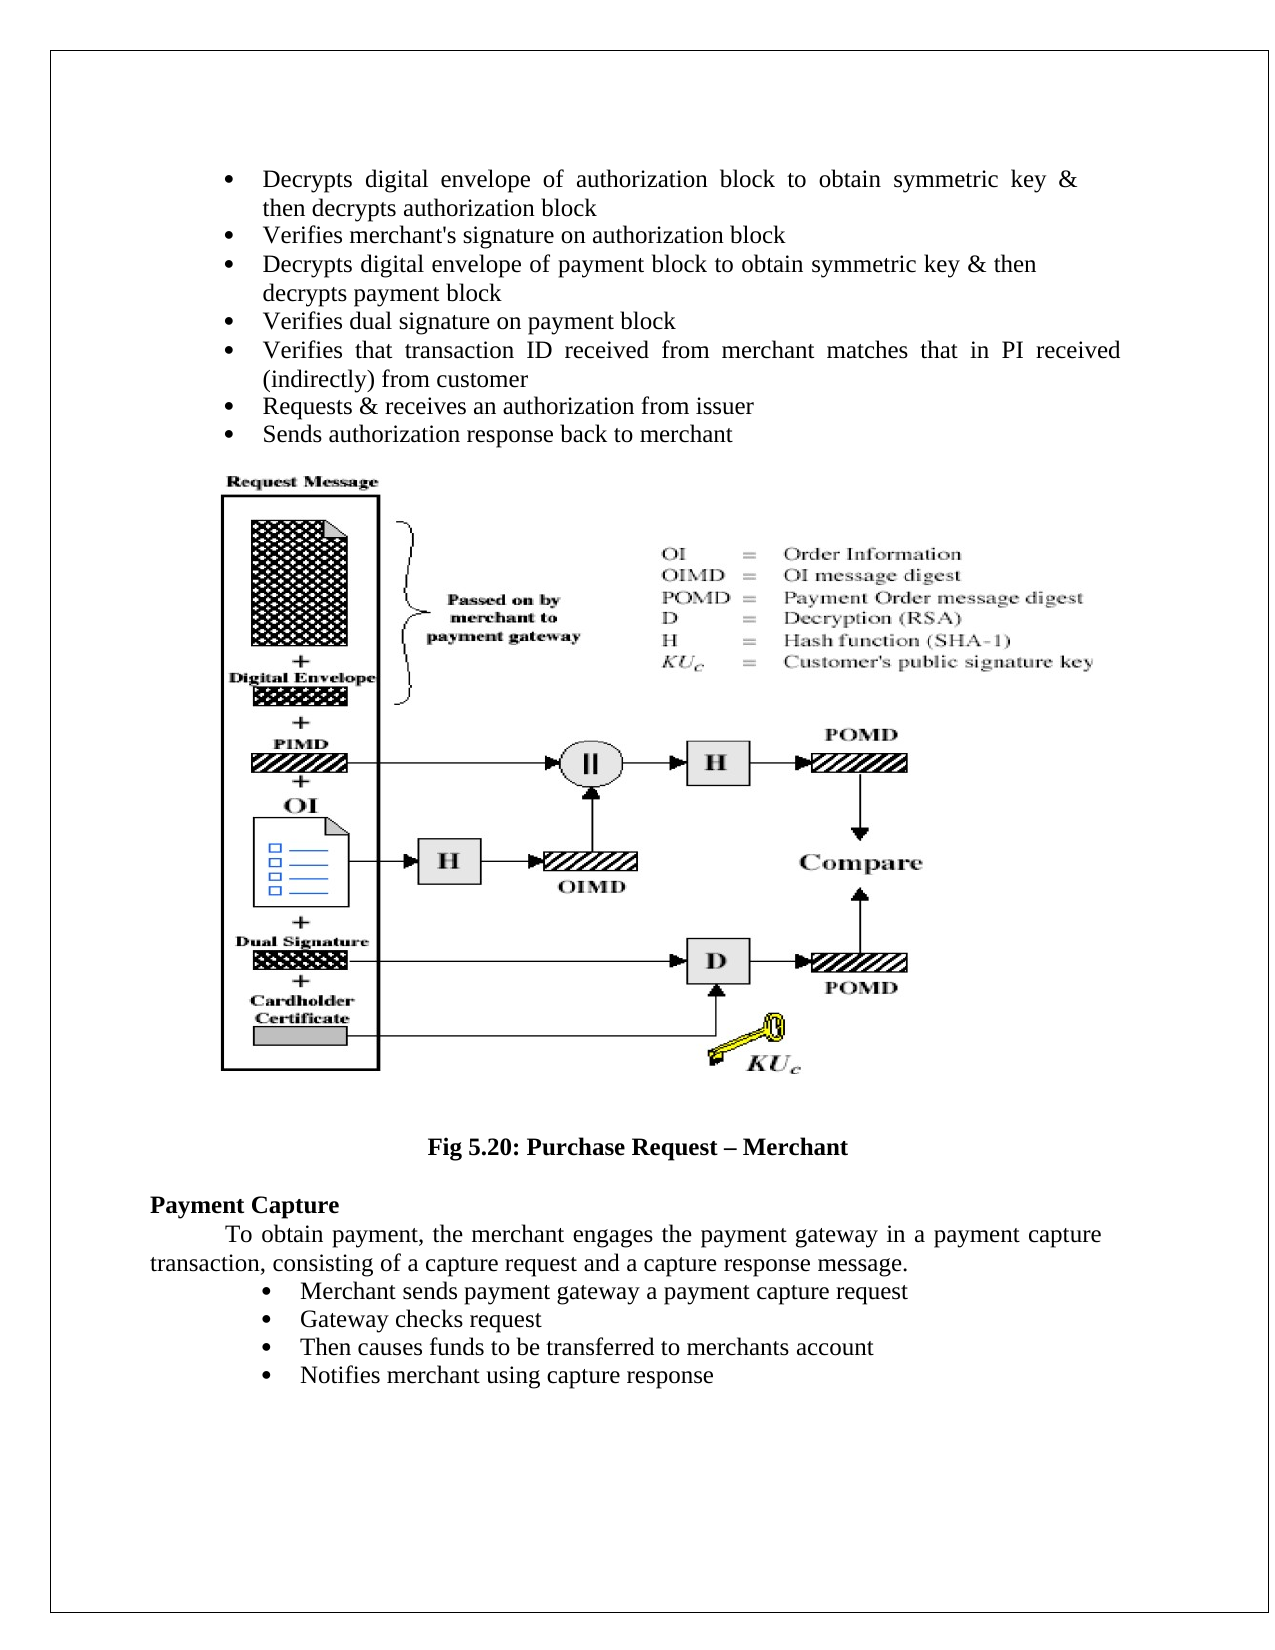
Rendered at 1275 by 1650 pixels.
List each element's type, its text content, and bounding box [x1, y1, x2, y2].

subtitle Fig 5.20: Purchase Request – Merchant [148, 1132, 1127, 1161]
list Sends authorization response back to merchant [225, 420, 1268, 448]
list Requests & receives an authorization from issuer [225, 392, 1268, 420]
list Verifies that transaction ID received from merchant matches that in PI received (indirectly) from customer [225, 335, 1125, 392]
list Verifies dual signature on payment block [225, 307, 1268, 335]
list Decrypts digital envelope of authorization block to obtain symmetric key & then decrypts authorization block [225, 164, 1125, 221]
list Merchant sends payment gateway a payment capture request [262, 1277, 1268, 1305]
list Decrypts digital envelope of payment block to obtain symmetric key & then decrypts payment block [225, 249, 1125, 307]
list Then causes funds to be transferred to merchants account [262, 1333, 1268, 1361]
picture [220, 476, 1094, 1074]
list Notifies merchant using capture response [262, 1361, 1268, 1389]
list Gateway checks request [262, 1305, 1268, 1333]
text To obtain payment, the merchant engages the payment gateway in a payment capture transaction, consisting of a capture request and a capture response message. [150, 1219, 1138, 1277]
list Verifies merchant's signature on authorization block [225, 221, 1268, 249]
text Payment Capture [150, 1190, 1268, 1219]
